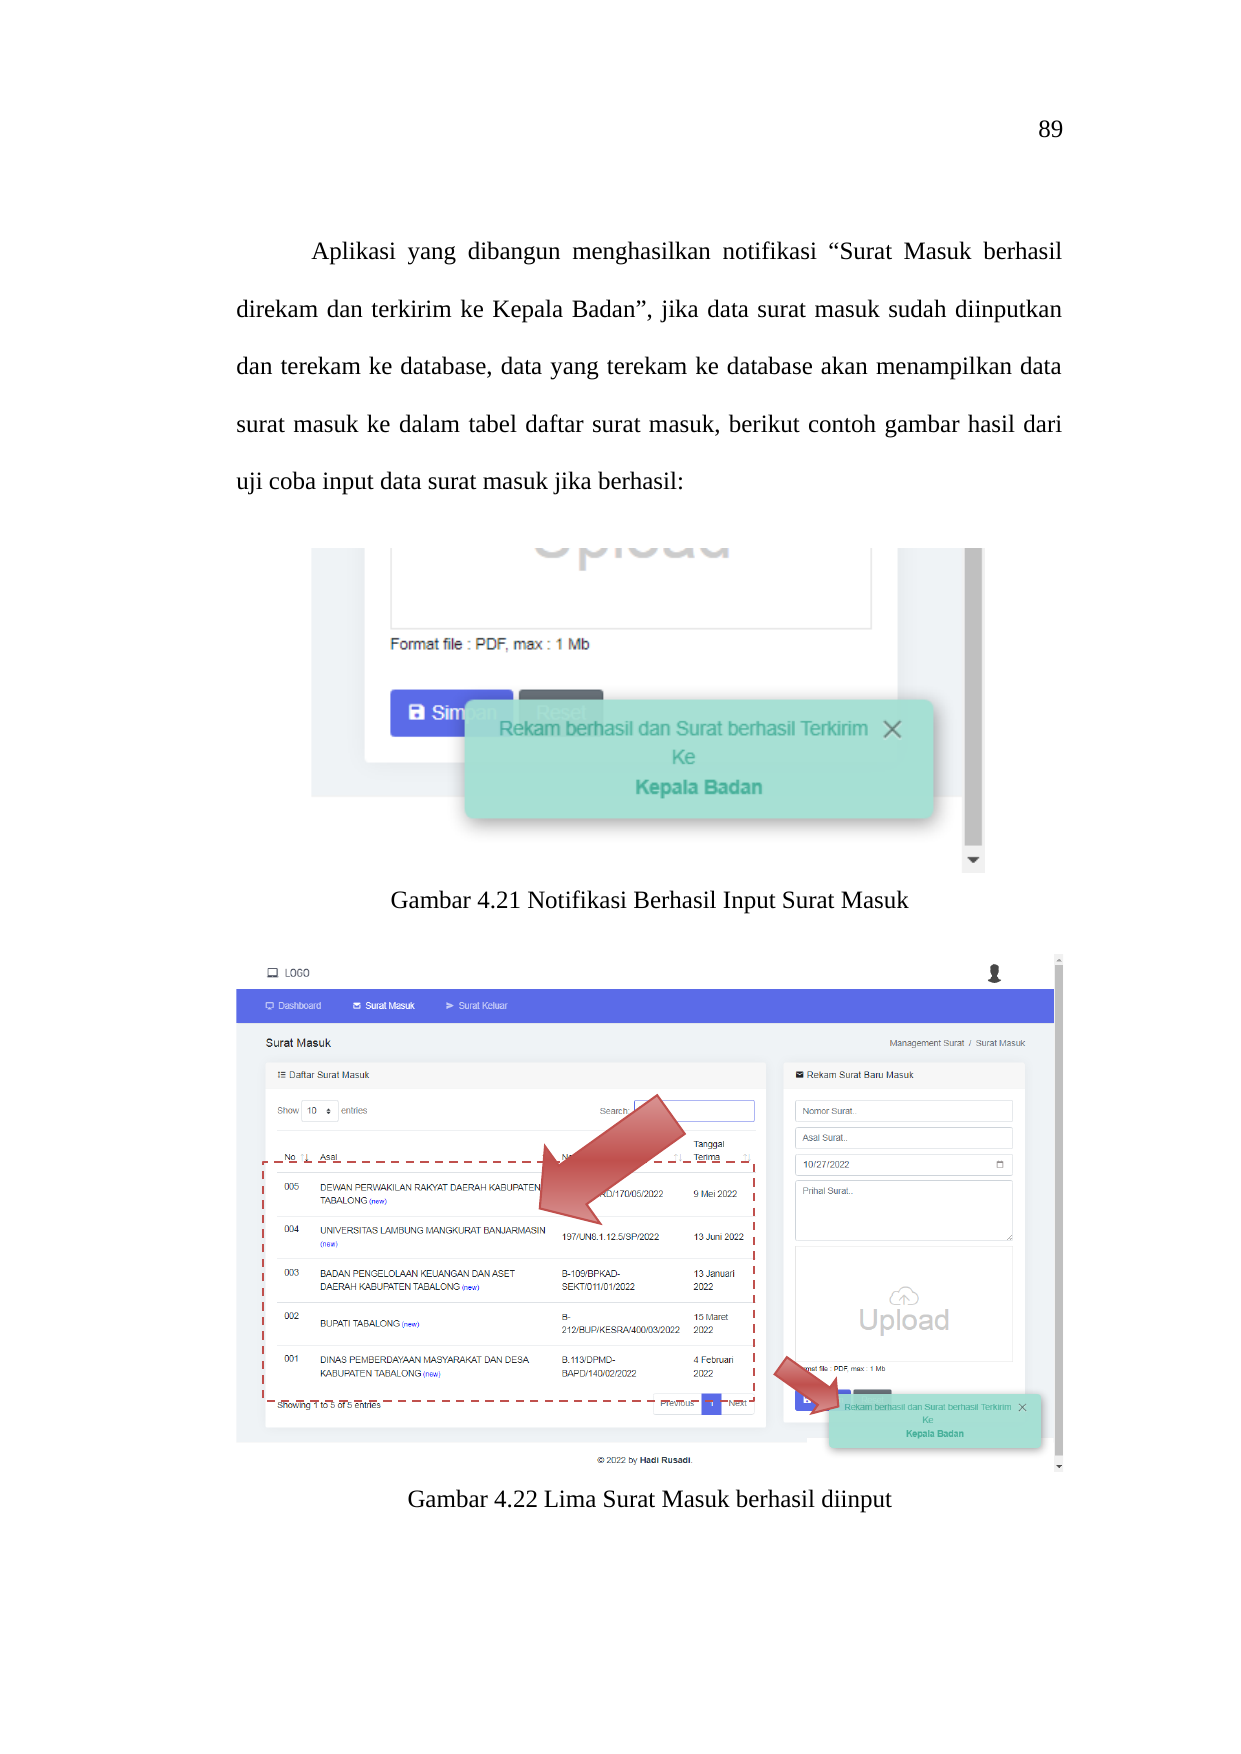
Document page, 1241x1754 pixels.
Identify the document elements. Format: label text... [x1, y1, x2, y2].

picture [236, 954, 1064, 1472]
text Gambar 4.21 Notifikasi Berhasil Input Surat Masuk [236, 885, 1063, 913]
text Gambar 4.22 Lima Surat Masuk berhasil diinput [236, 1484, 1063, 1513]
picture [311, 548, 985, 873]
text Aplikasi yang dibangun menghasilkan notifikasi “Surat Masuk berhasil direkam dan terkirim ke Kepala Badan”, jika data surat masuk sudah diinputkan dan terekam ke database, data yang terekam ke database akan menampilkan data surat masuk ke dalam tabel daftar surat masuk, berikut contoh gambar hasil dari uji coba input data surat masuk jika berhasil: [236, 236, 1063, 495]
